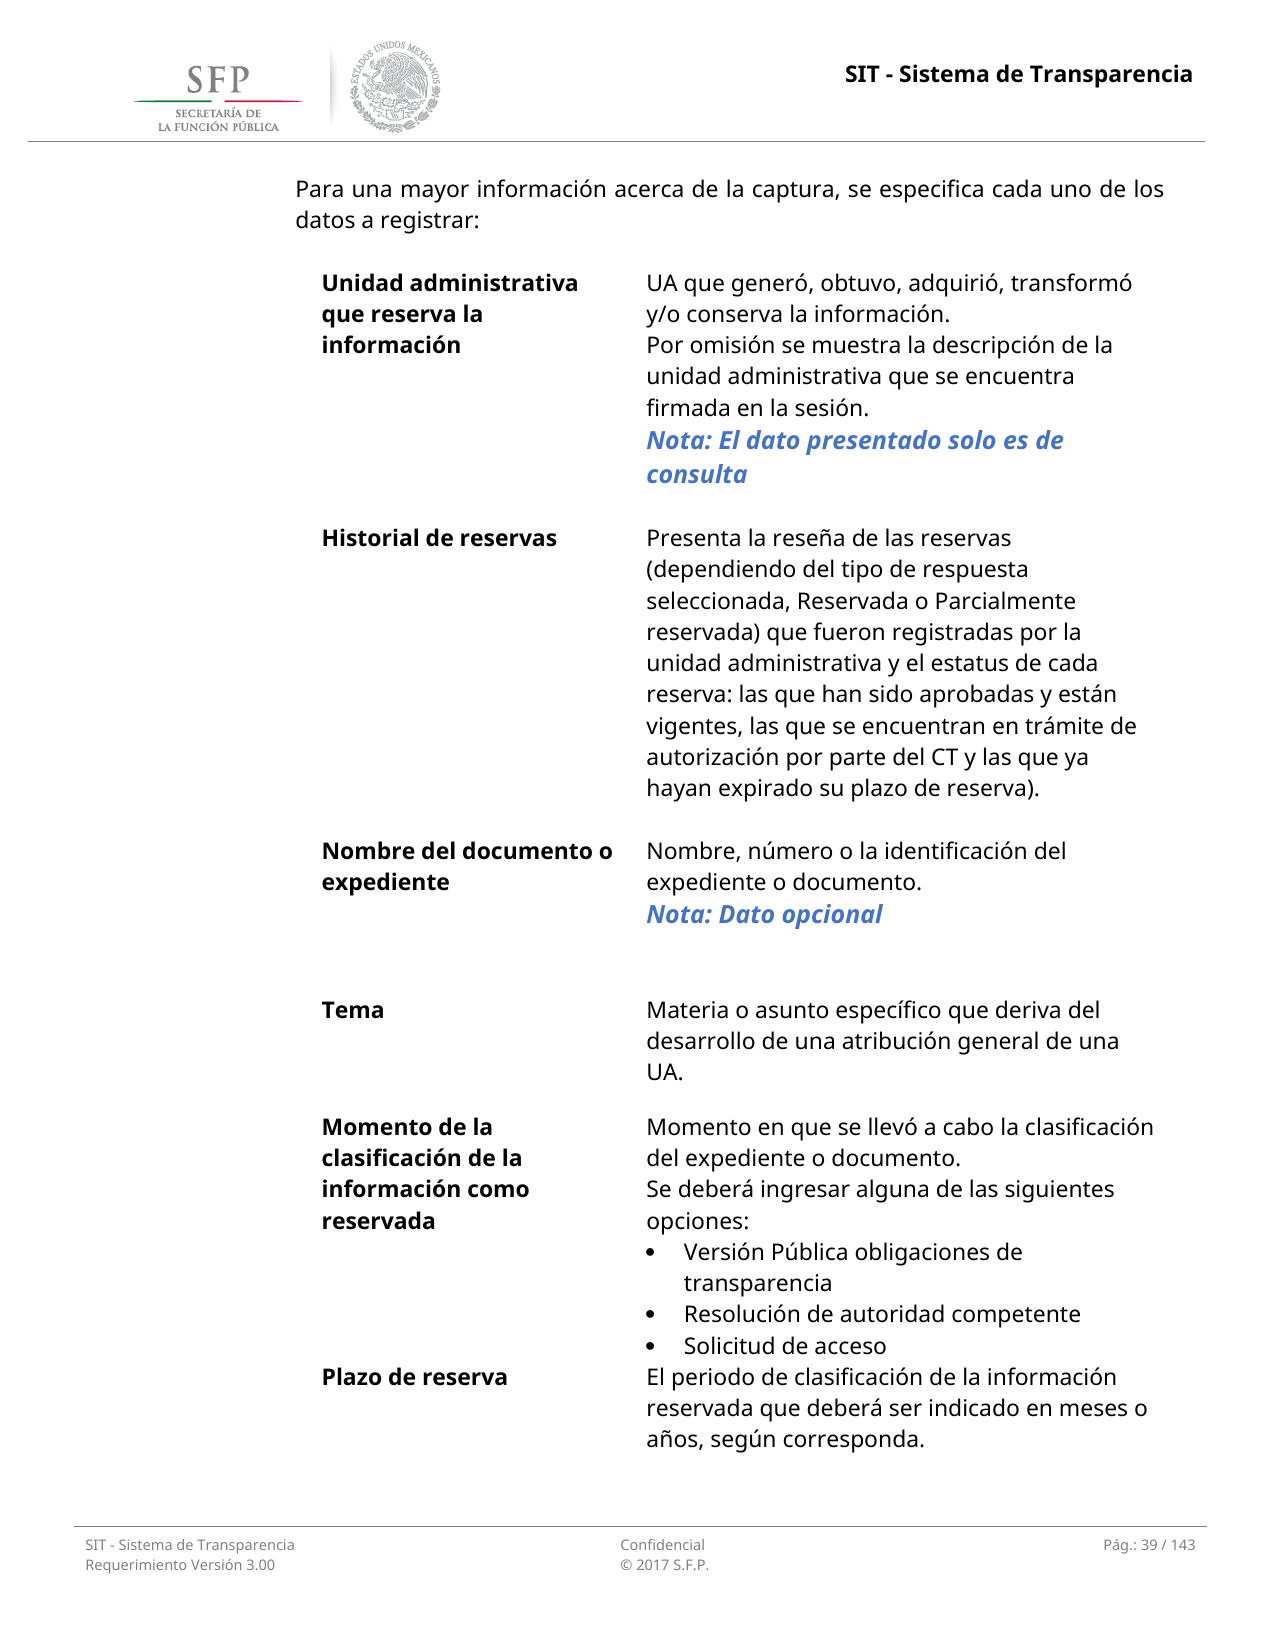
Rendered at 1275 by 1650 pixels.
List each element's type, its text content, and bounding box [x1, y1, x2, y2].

table_cell Tema [310, 994, 635, 1111]
table_cell Materia o asunto específico que deriva del desarrollo de una atribución general de una UA. [635, 994, 1167, 1111]
table_cell Momento de la clasificación de la información como reservada [310, 1111, 635, 1361]
table_cell Nombre, número o la identificación del expediente o documento. Nota: Dato opcional [635, 835, 1167, 994]
table_cell Presenta la reseña de las reservas (dependiendo del tipo de respuesta seleccionada, Reservada o Parcialmente reservada) que fueron registradas por la unidad administrativa y el estatus de cada reserva: las que han sido aprobadas y están vigentes, las que se encuentran en trámite de autorización por parte del CT y las que ya hayan expirado su plazo de reserva). [635, 522, 1167, 835]
text Para una mayor información acerca de la captura, se especifica cada uno de los datos a registrar: [295, 173, 1167, 235]
table_cell El periodo de clasificación de la información reservada que deberá ser indicado en meses o años, según corresponda. [635, 1361, 1167, 1478]
table_header UA que generó, obtuvo, adquirió, transformó y/o conserva la información. Por omisión se muestra la descripción de la unidad administrativa que se encuentra firmada en la sesión. Nota: El dato presentado solo es de consulta [635, 267, 1167, 522]
table_cell Historial de reservas [310, 522, 635, 835]
table_header Unidad administrativa que reserva la información [310, 267, 635, 522]
picture [132, 37, 442, 134]
table_cell Plazo de reserva [310, 1361, 635, 1478]
table_cell Momento en que se llevó a cabo la clasificación del expediente o documento. Se deberá ingresar alguna de las siguientes opciones: Versión Pública obligaciones de transparencia Resolución de autoridad competente Solicitud de acceso [635, 1111, 1167, 1361]
table_cell Nombre del documento o expediente [310, 835, 635, 994]
